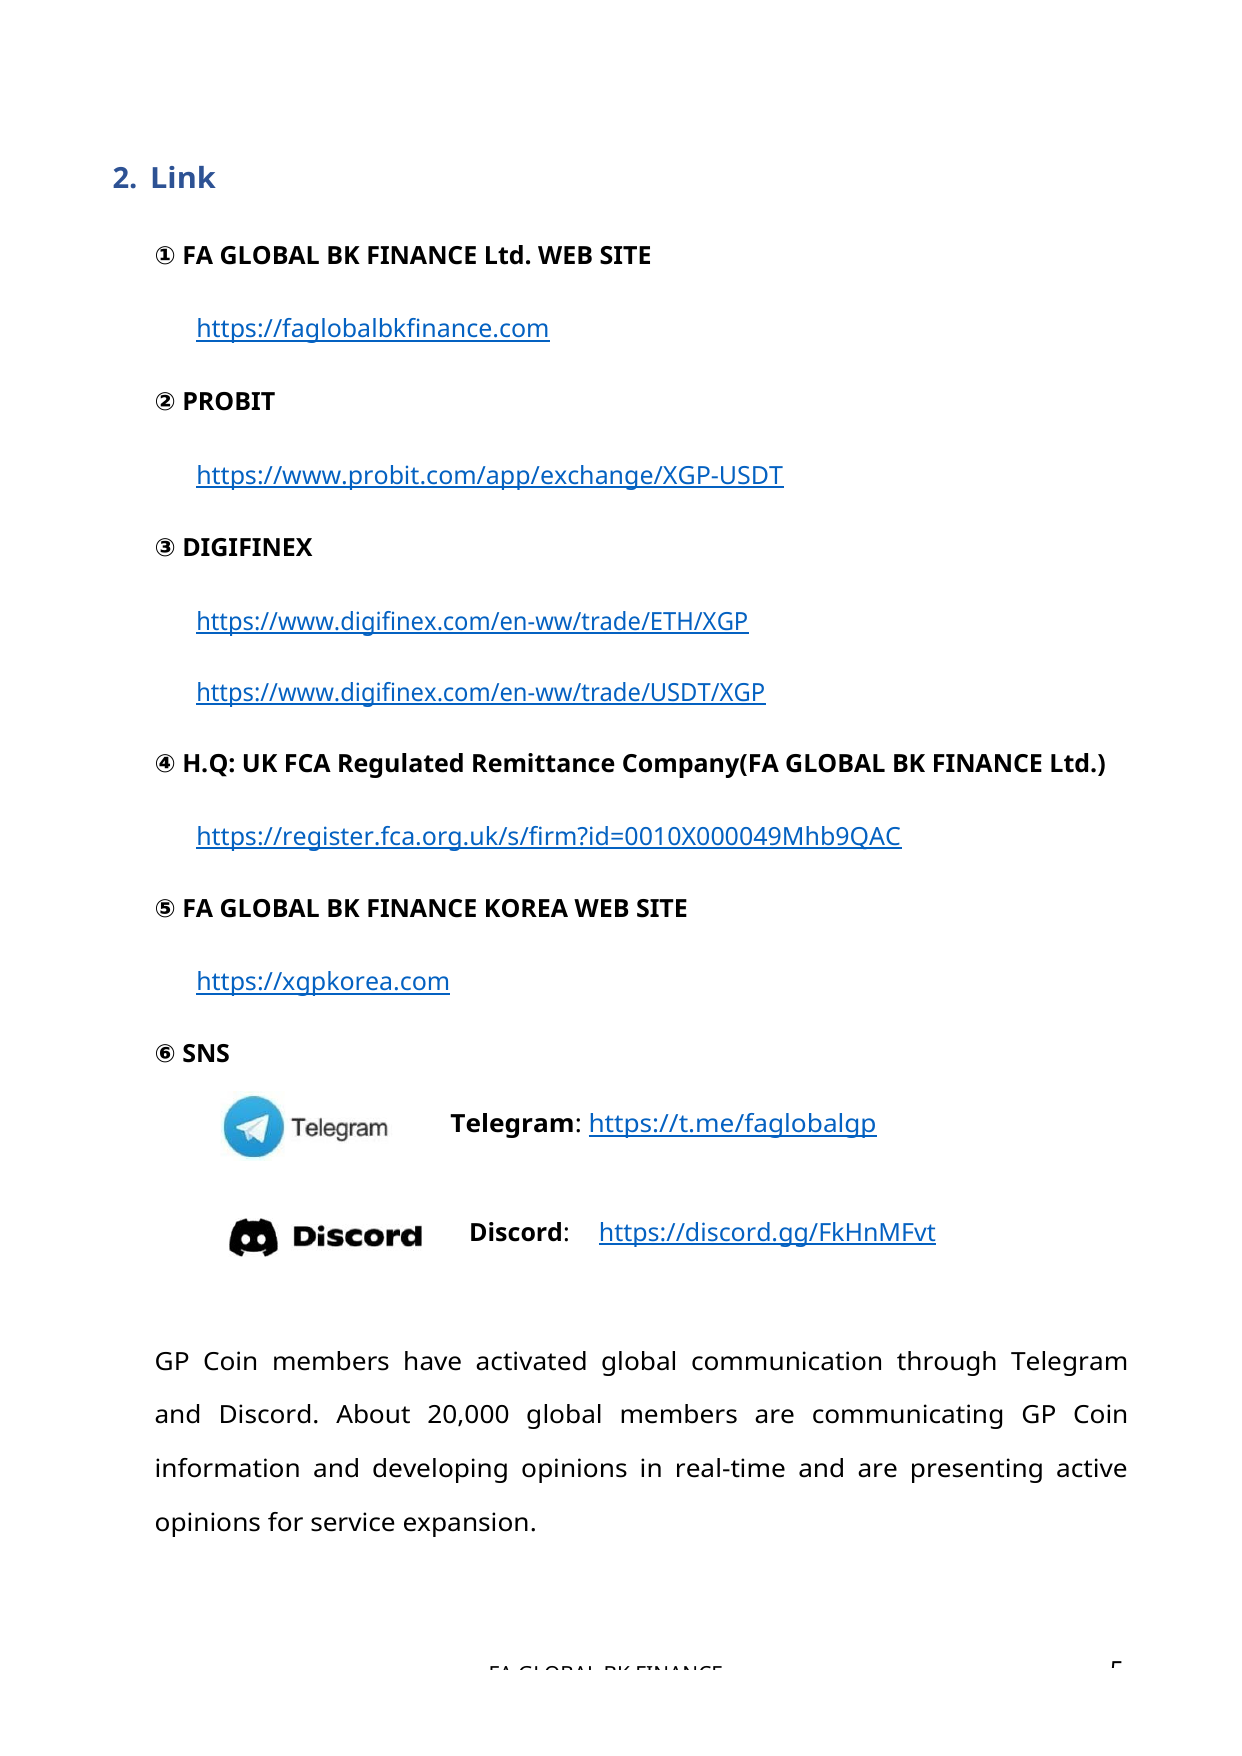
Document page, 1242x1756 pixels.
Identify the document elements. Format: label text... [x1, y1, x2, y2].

text https://www.probit.com/app/exchange/XGP-USDT [196, 457, 1162, 491]
list Link [112, 158, 1162, 197]
text GP Coin members have activated global communication through Telegram and Discord. About 20,000 global members are communicating GP Coin information and developing opinions in real-time and are presenting active opinions for service expansion. [154, 1343, 1129, 1538]
subtitle ⑤ FA GLOBAL BK FINANCE KOREA WEB SITE [154, 891, 1162, 925]
text https://www.digifinex.com/en-ww/trade/ETH/XGP https://www.digifinex.com/en-ww/trade/USDT/XGP [196, 603, 769, 708]
subtitle ⑥ SNS [154, 1036, 1162, 1070]
text https://faglobalbkfinance.com [196, 311, 1162, 345]
subtitle ① FA GLOBAL BK FINANCE Ltd. WEB SITE [154, 238, 1162, 272]
text Discord: https://discord.gg/FkHnMFvt [469, 1214, 1162, 1248]
picture [220, 1091, 393, 1161]
text https://xgpkorea.com [196, 964, 1162, 998]
picture [228, 1218, 423, 1257]
subtitle ③ DIGIFINEX [154, 530, 1162, 564]
subtitle ② PROBIT [154, 384, 1162, 418]
subtitle ④ H.Q: UK FCA Regulated Remittance Company(FA GLOBAL BK FINANCE Ltd.) [154, 746, 1162, 780]
text Telegram: https://t.me/faglobalgp [450, 1106, 1162, 1140]
text https://register.fca.org.uk/s/firm?id=0010X000049Mhb9QAC [196, 818, 1162, 853]
